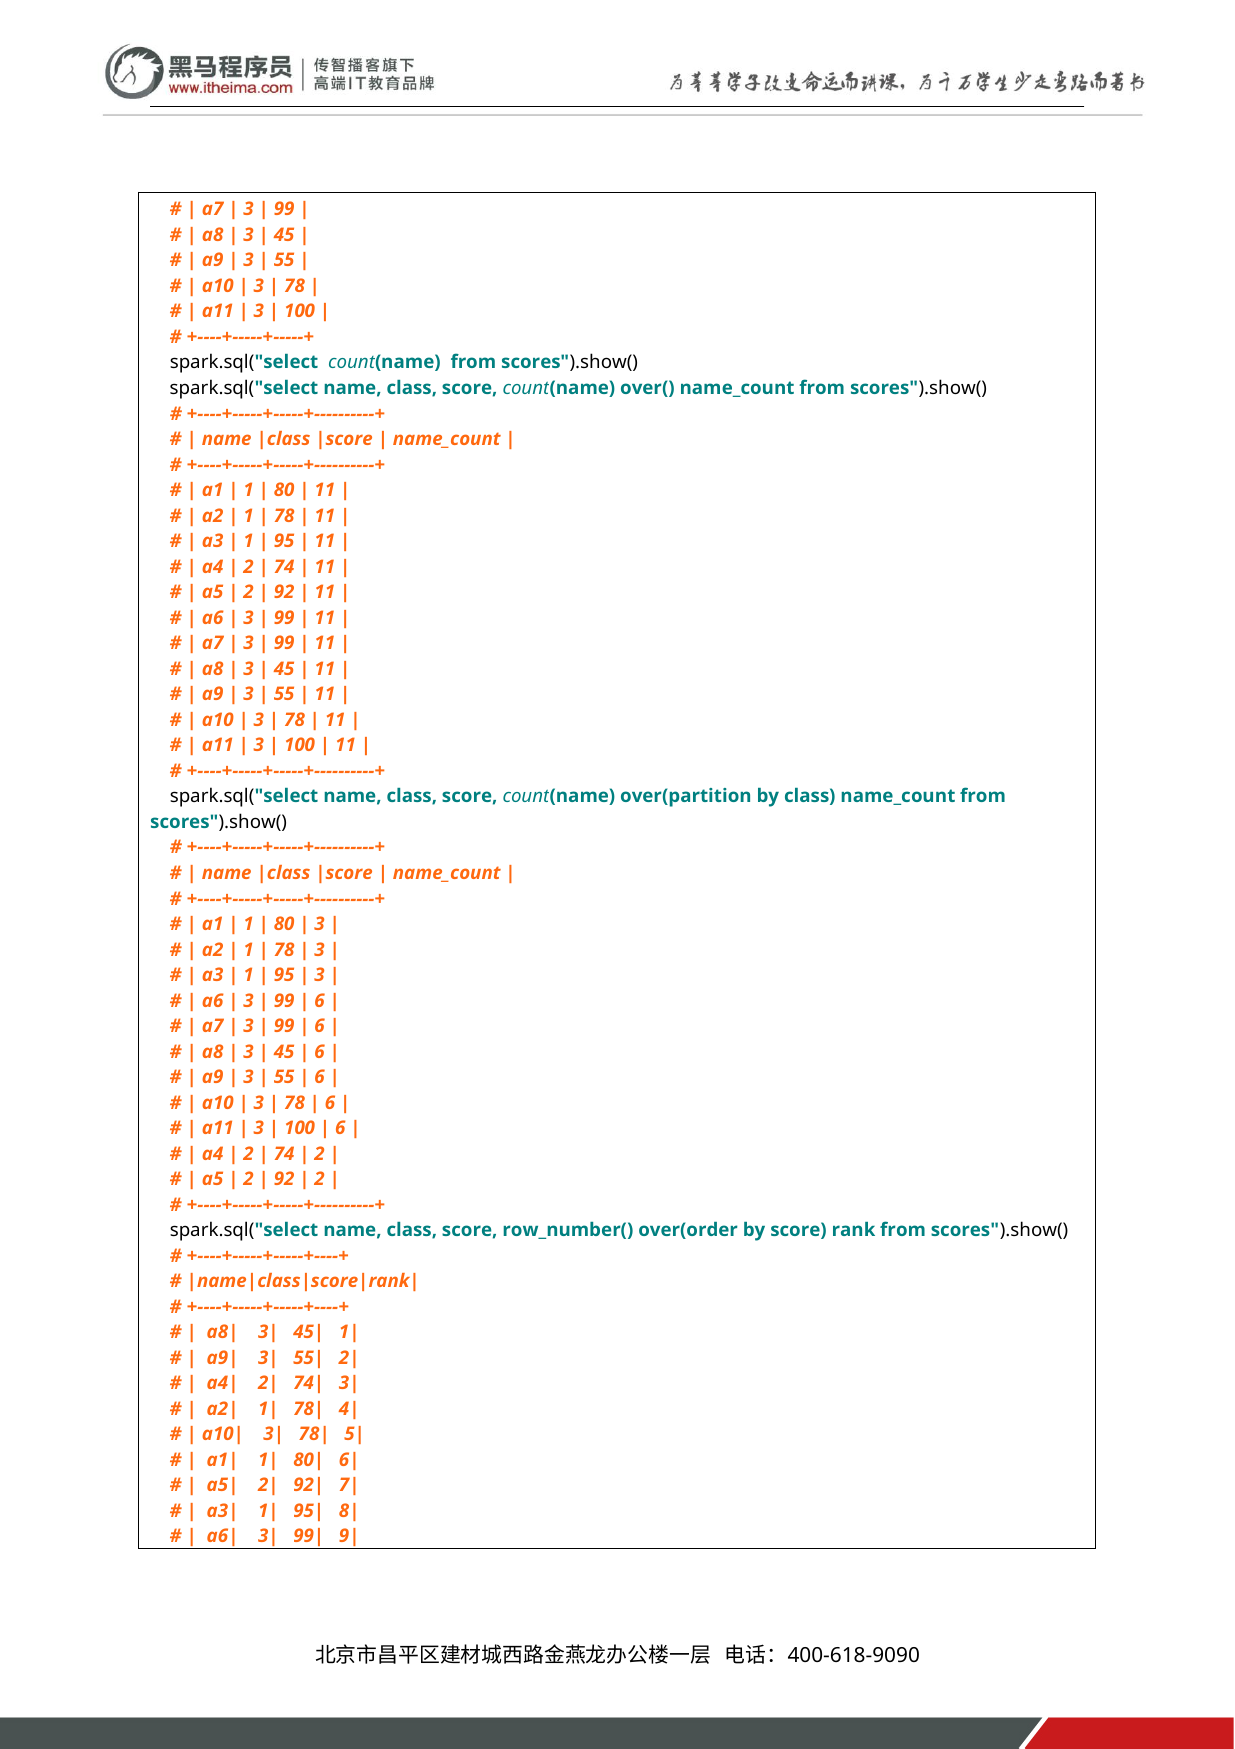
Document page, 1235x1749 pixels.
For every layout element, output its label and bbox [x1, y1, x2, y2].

table_header [139, 193, 1095, 1548]
picture [0, 1658, 1234, 1749]
picture [0, 0, 1235, 123]
